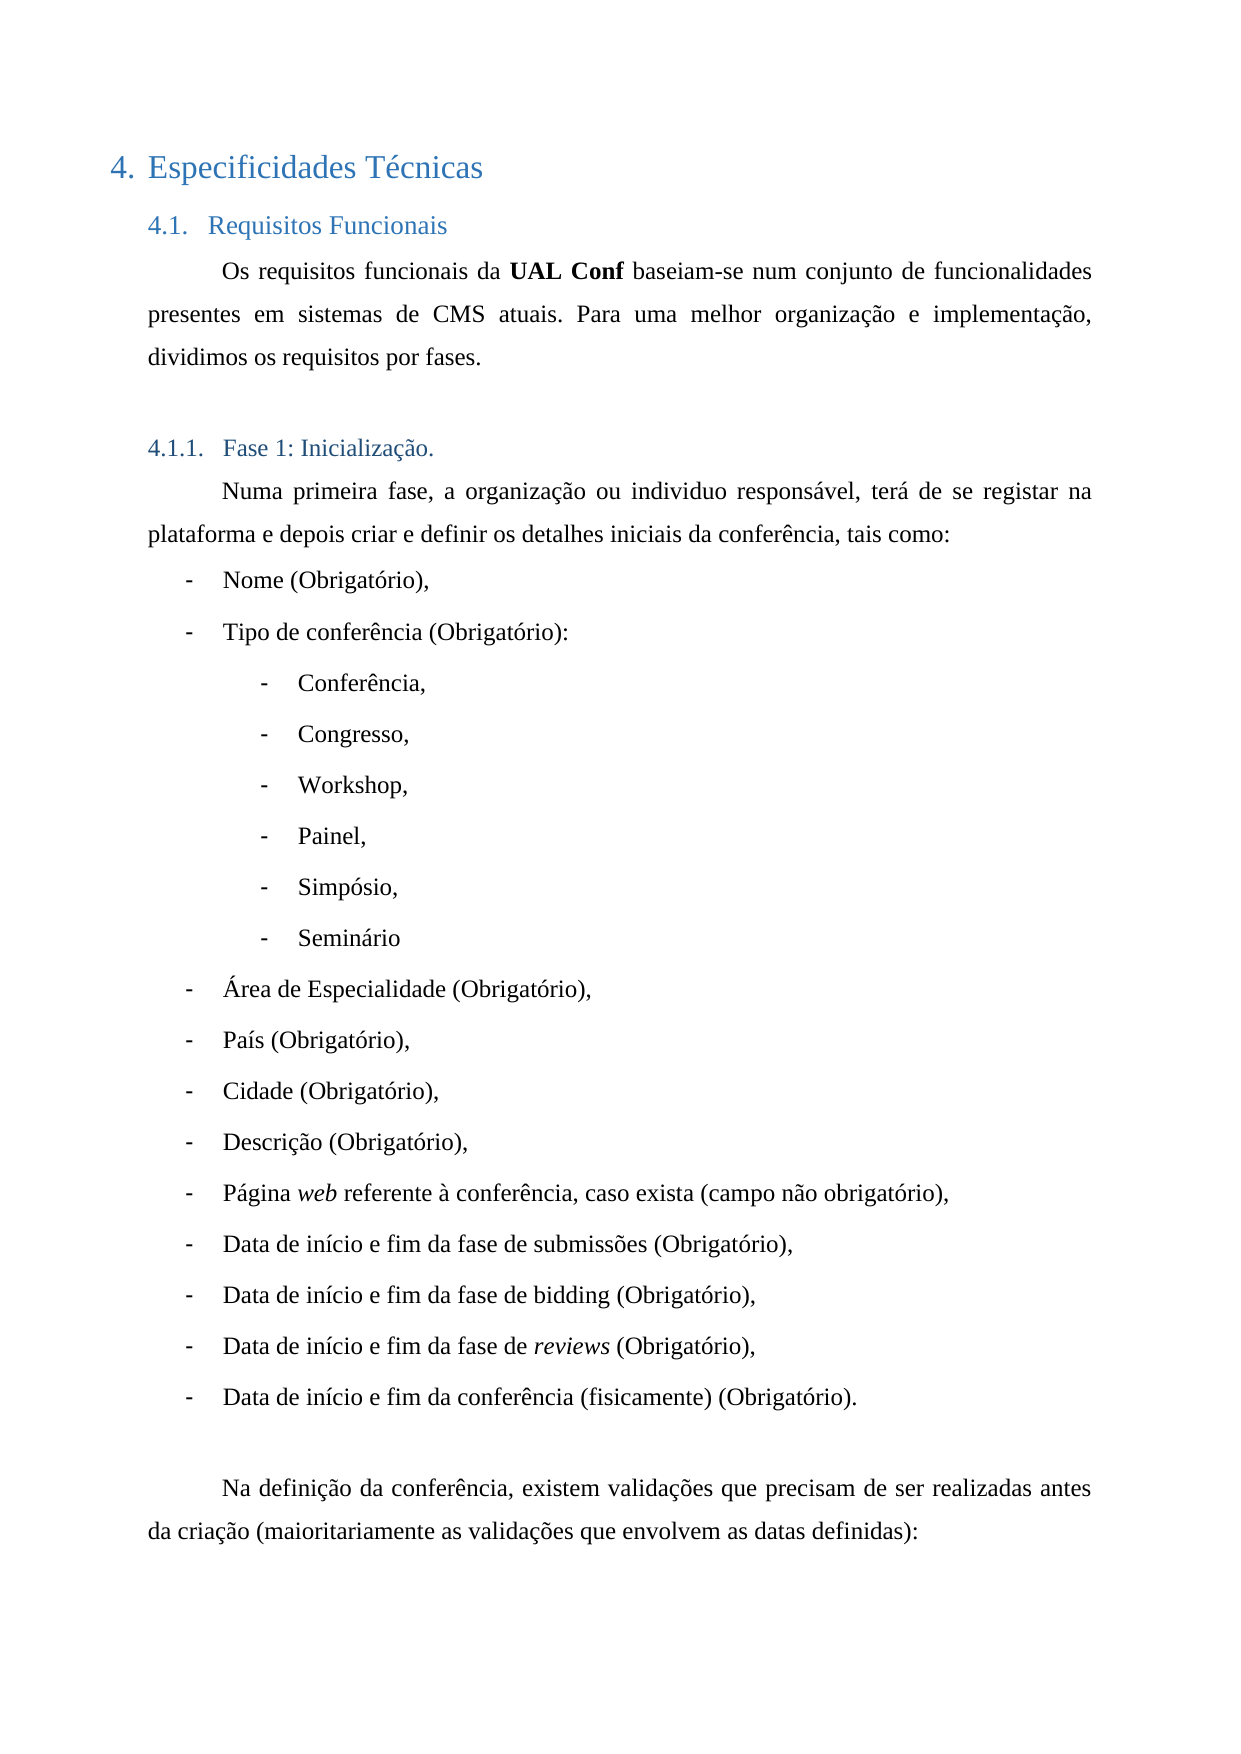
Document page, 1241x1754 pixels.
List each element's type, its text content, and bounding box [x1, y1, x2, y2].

list Conferência, [260, 664, 1092, 698]
list Descrição (Obrigatório), [185, 1123, 1092, 1158]
subtitle Especificidades Técnicas [110, 148, 1092, 186]
list País (Obrigatório), [185, 1021, 1092, 1056]
list Tipo de conferência (Obrigatório): [185, 613, 1092, 647]
list Página web referente à conferência, caso exista (campo não obrigatório), [185, 1174, 1092, 1209]
list Simpósio, [260, 868, 1092, 902]
list Data de início e fim da fase de reviews (Obrigatório), [185, 1328, 1092, 1362]
subtitle Requisitos Funcionais [148, 209, 1092, 241]
list Data de início e fim da fase de bidding (Obrigatório), [185, 1277, 1092, 1311]
list Área de Especialidade (Obrigatório), [185, 970, 1092, 1004]
list Cidade (Obrigatório), [185, 1072, 1092, 1107]
list Workshop, [260, 766, 1092, 800]
list Nome (Obrigatório), [185, 562, 1092, 596]
text Numa primeira fase, a organização ou individuo responsável, terá de se registar na plataforma e depois criar e definir os detalhes iniciais da conferência, tais como: [148, 476, 1092, 548]
list Data de início e fim da conferência (fisicamente) (Obrigatório). [185, 1379, 1092, 1413]
list Data de início e fim da fase de submissões (Obrigatório), [185, 1226, 1092, 1260]
list Seminário [260, 919, 1092, 953]
list Congresso, [260, 715, 1092, 749]
text Os requisitos funcionais da UAL Conf baseiam-se num conjunto de funcionalidades presentes em sistemas de CMS atuais. Para uma melhor organização e implementação, dividimos os requisitos por fases. [148, 256, 1092, 371]
subtitle Fase 1: Inicialização. [148, 433, 1092, 461]
list Painel, [260, 817, 1092, 851]
text Na definição da conferência, existem validações que precisam de ser realizadas antes da criação (maioritariamente as validações que envolvem as datas definidas): [148, 1473, 1092, 1545]
